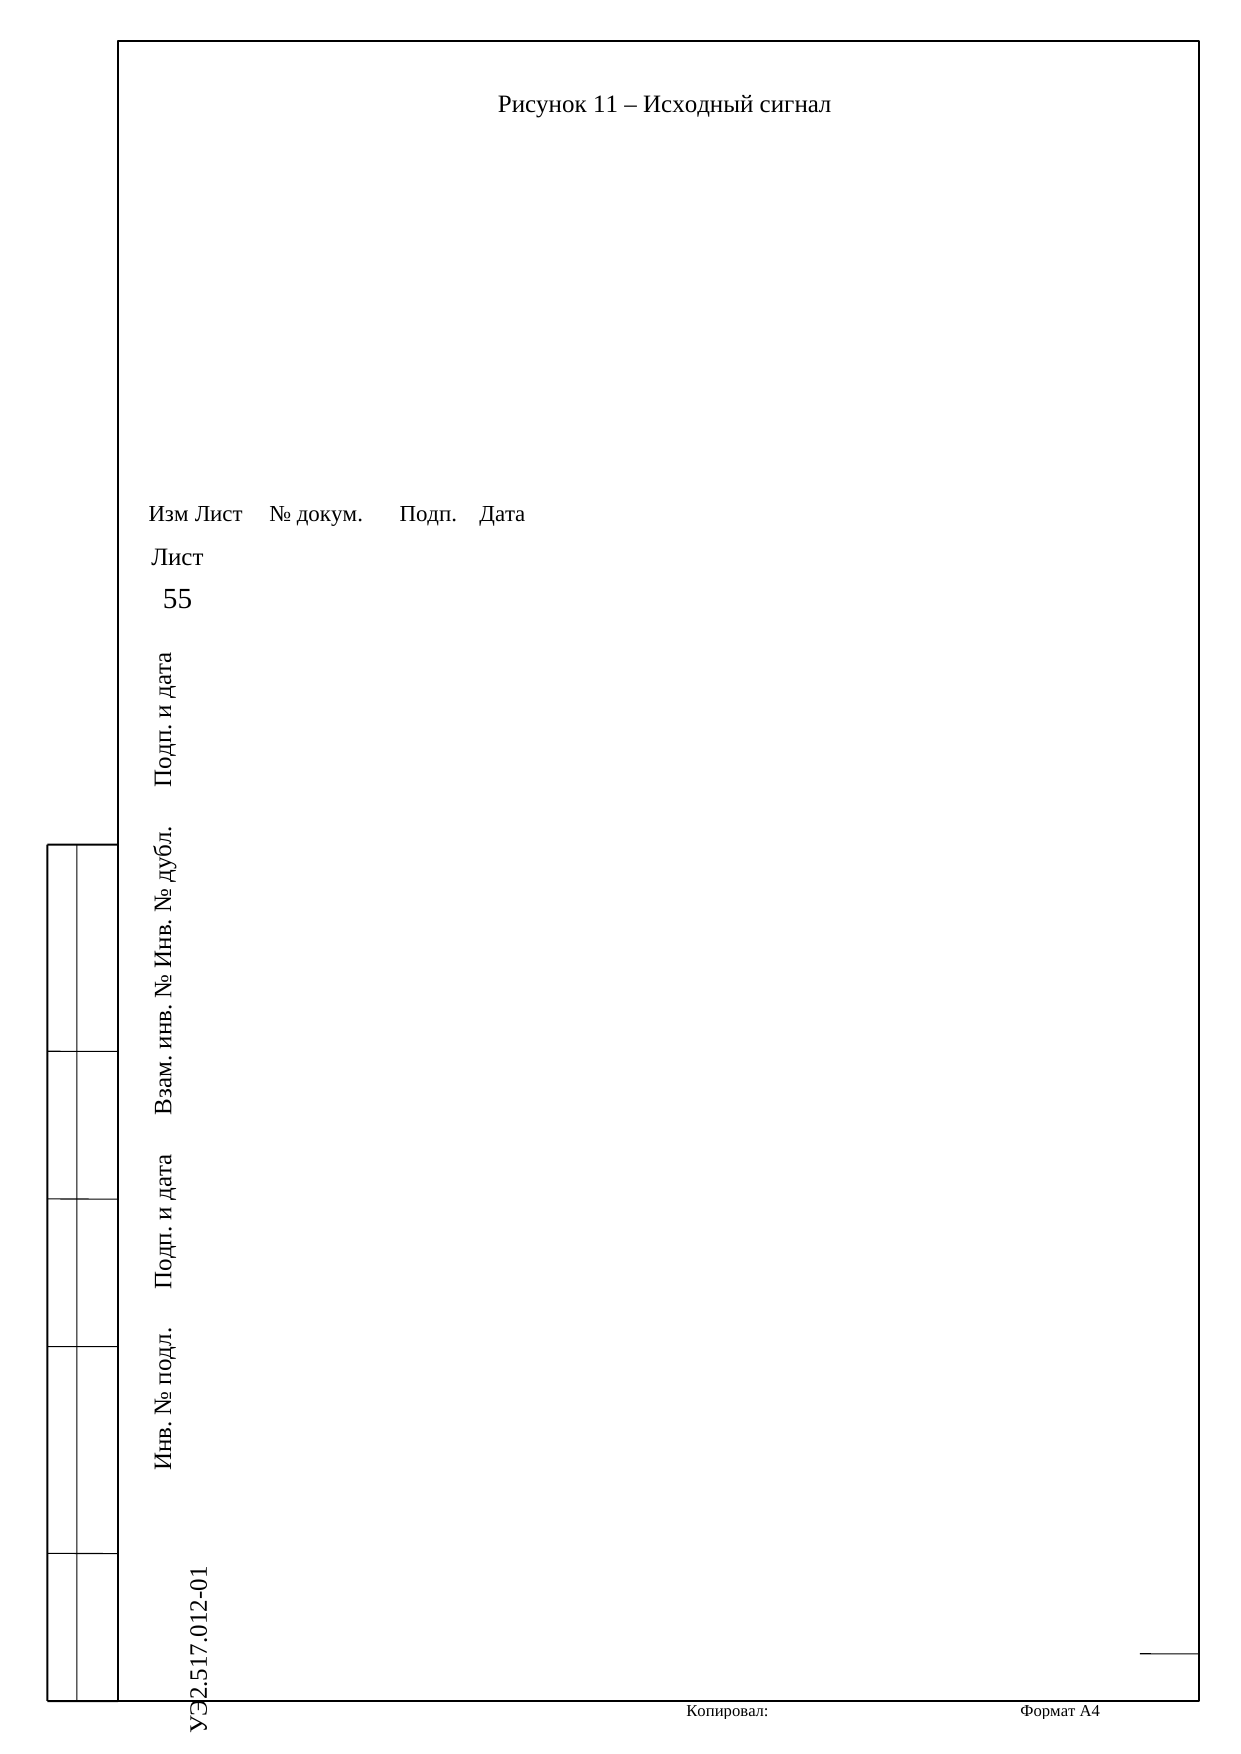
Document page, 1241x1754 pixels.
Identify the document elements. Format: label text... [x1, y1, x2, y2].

text Рисунок 11 – Исходный сигнал [148, 89, 1181, 117]
